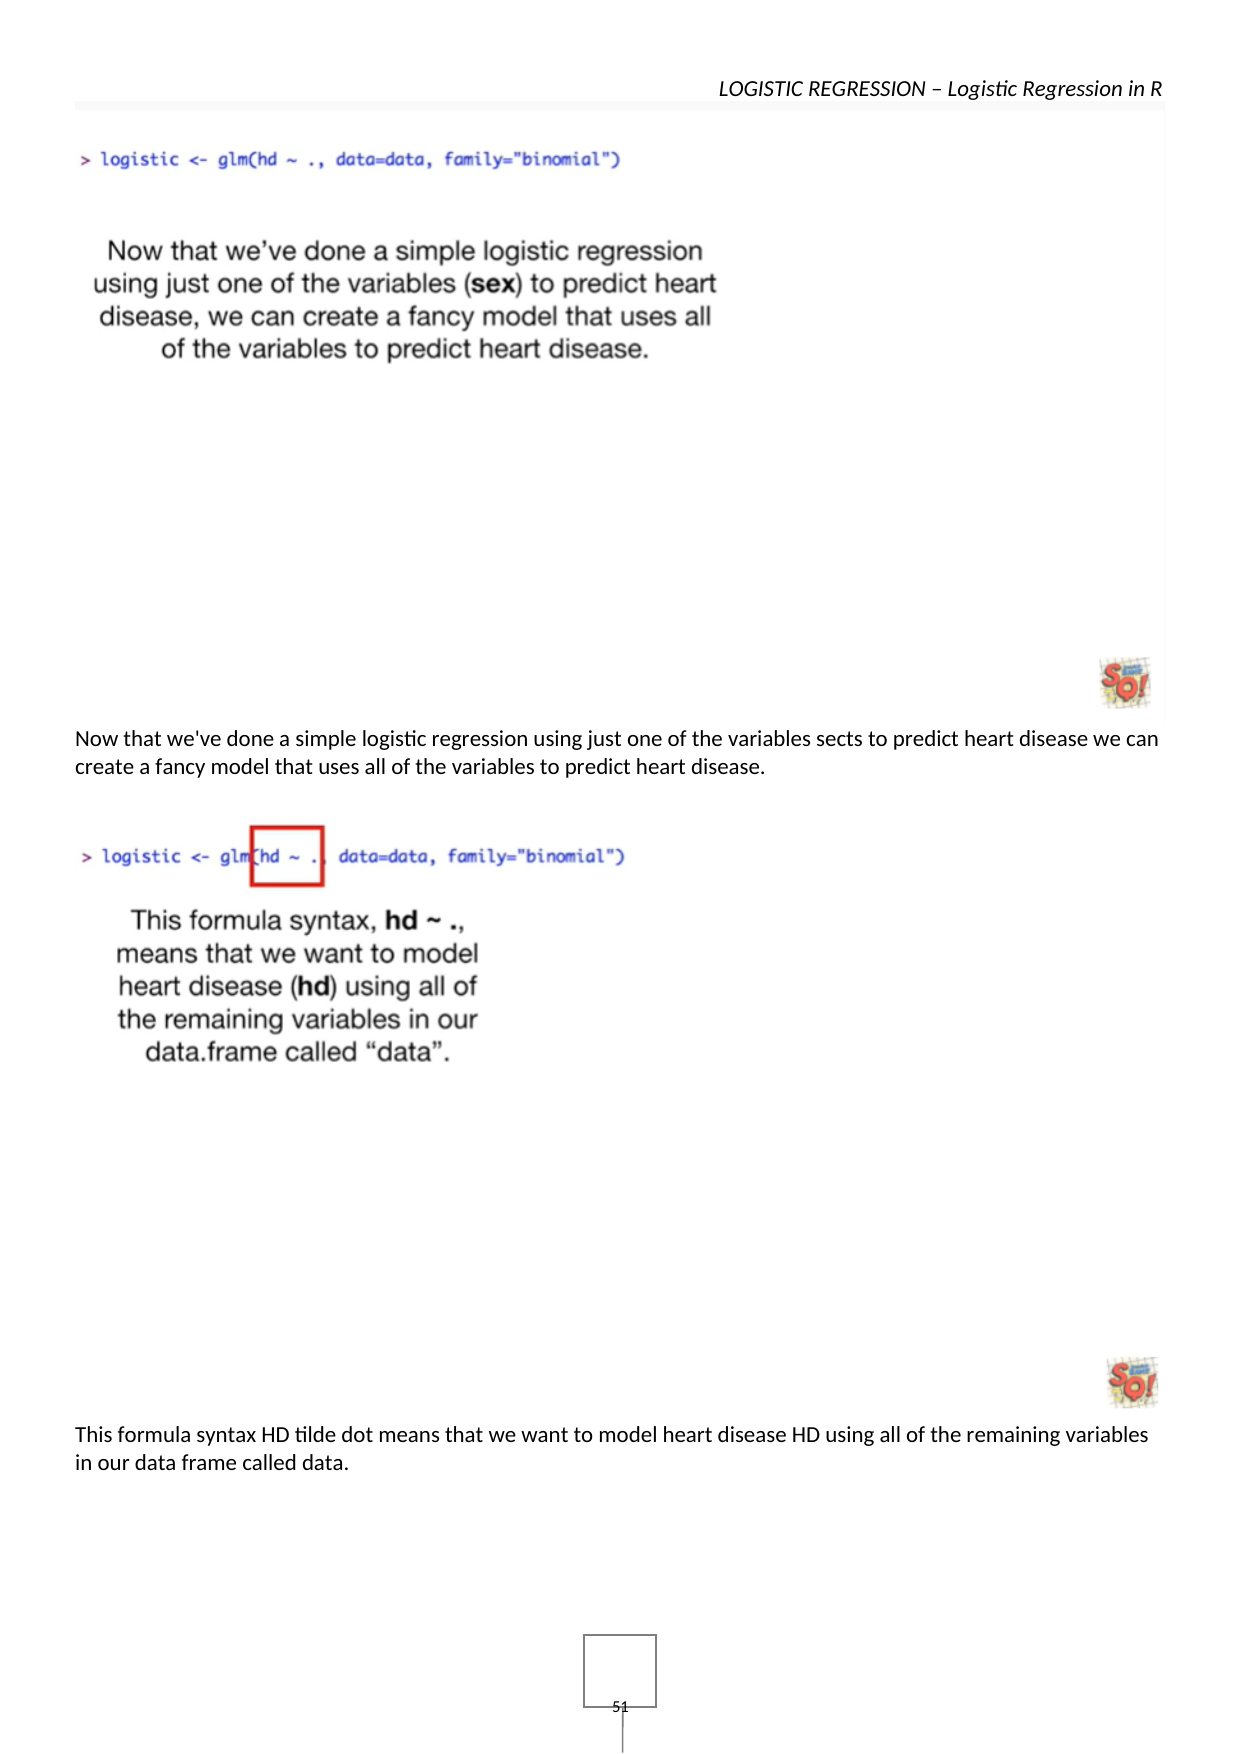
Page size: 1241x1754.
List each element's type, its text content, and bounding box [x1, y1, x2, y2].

text This formula syntax HD tilde dot means that we want to model heart disease HD using all of the remaining variables in our data frame called data. [75, 1420, 1165, 1476]
picture [75, 808, 1166, 1420]
text Now that we've done a simple logistic regression using just one of the variables sects to predict heart disease we can create a fancy model that uses all of the variables to predict heart disease. [75, 724, 1165, 780]
picture [75, 101, 1166, 724]
